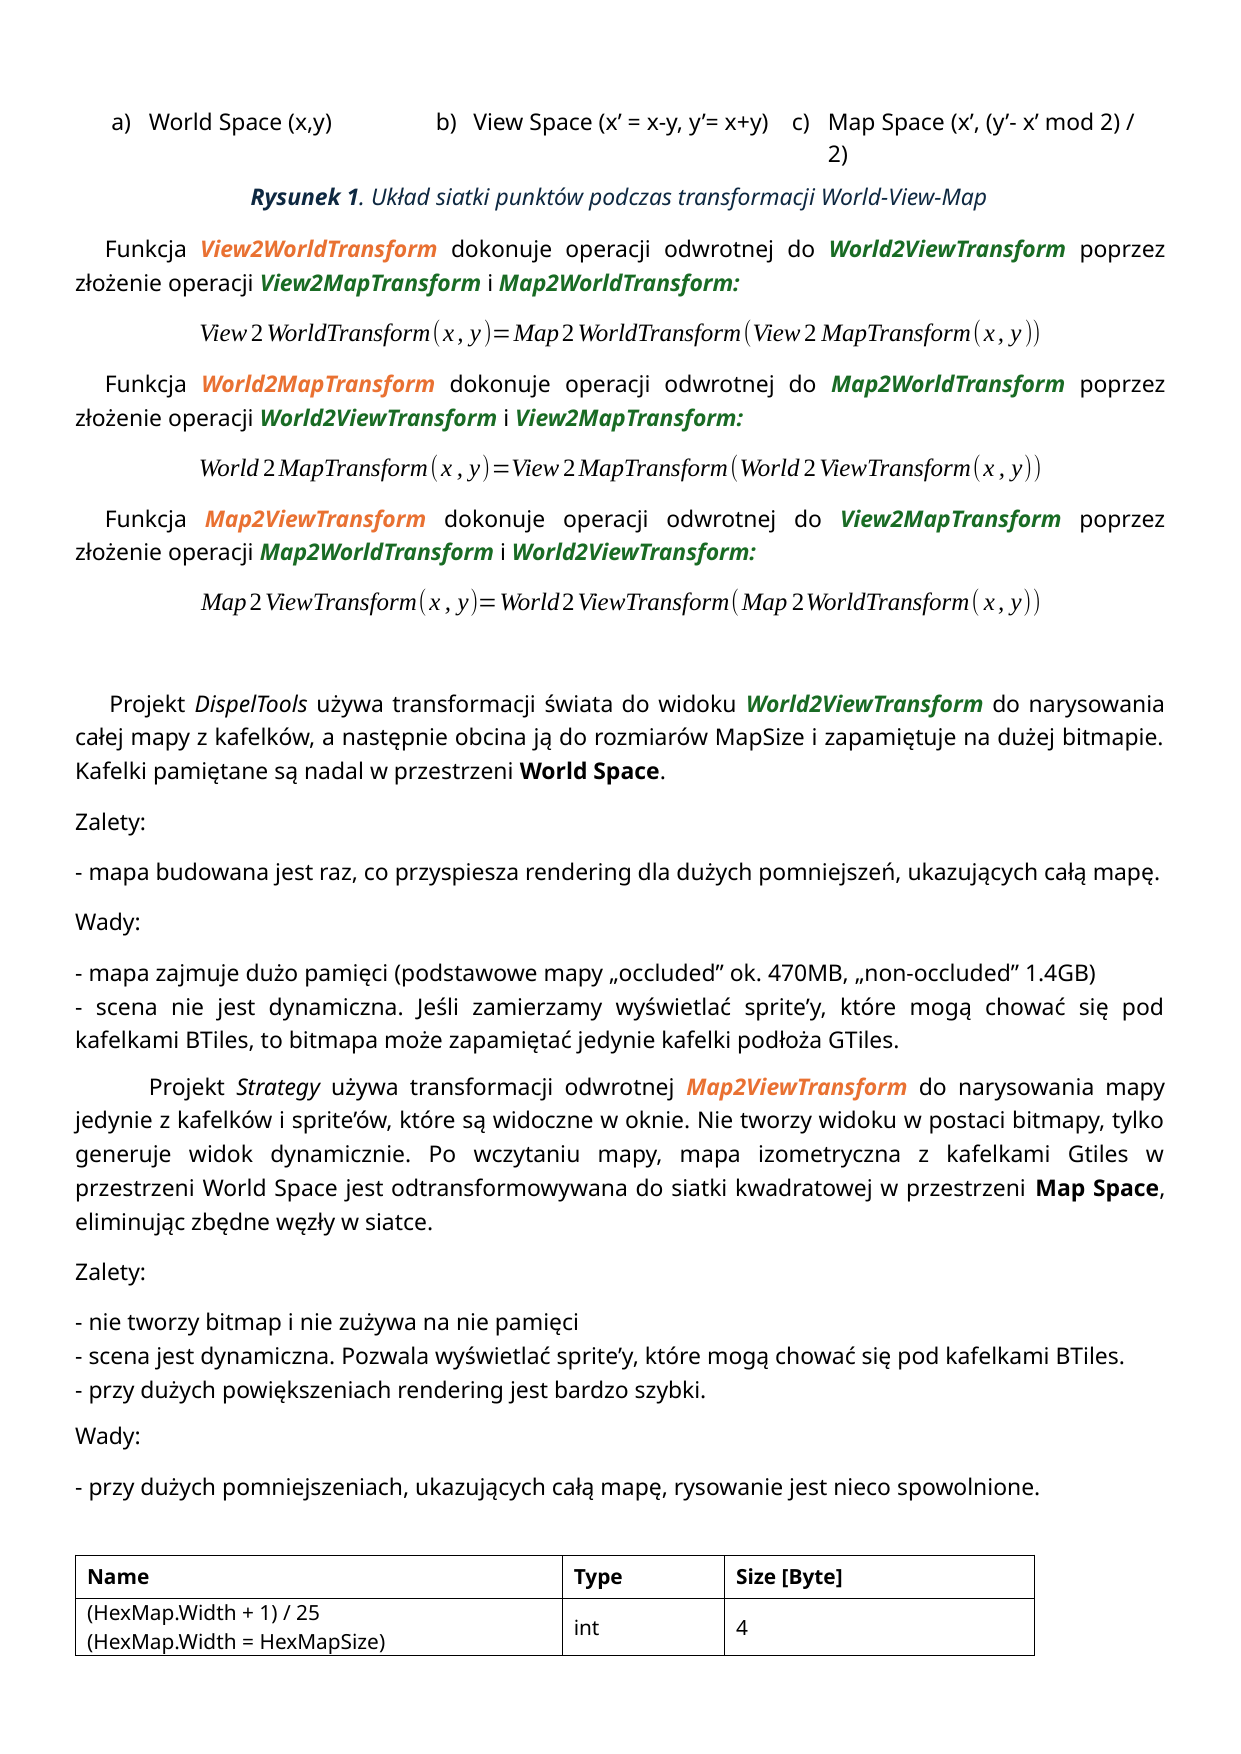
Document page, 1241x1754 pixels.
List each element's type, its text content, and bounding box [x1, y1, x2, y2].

text - mapa budowana jest raz, co przyspiesza rendering dla dużych pomniejszeń, ukazujących całą mapę. [75, 856, 1165, 887]
text Projekt Strategy używa transformacji odwrotnej Map2ViewTransform do narysowania mapy jedynie z kafelków i sprite’ów, które są widoczne w oknie. Nie tworzy widoku w postaci bitmapy, tylko generuje widok dynamicznie. Po wczytaniu mapy, mapa izometryczna z kafelkami Gtiles w przestrzeni World Space jest odtransformowywana do siatki kwadratowej w przestrzeni Map Space, eliminując zbędne węzły w siatce. [75, 1070, 1165, 1237]
text - przy dużych powiększeniach rendering jest bardzo szybki. [75, 1374, 1165, 1405]
table_header World Space (x,y) [90, 75, 409, 169]
table_header Name [76, 1556, 562, 1597]
text - nie tworzy bitmap i nie zużywa na nie pamięci [75, 1306, 1165, 1337]
table_header Type [563, 1556, 724, 1597]
text Funkcja View2WorldTransform dokonuje operacji odwrotnej do World2ViewTransform poprzez złożenie operacji View2MapTransform i Map2WorldTransform: [75, 233, 1165, 298]
text Funkcja Map2ViewTransform dokonuje operacji odwrotnej do View2MapTransform poprzez złożenie operacji Map2WorldTransform i World2ViewTransform: [75, 502, 1165, 567]
text - przy dużych pomniejszeniach, ukazujących całą mapę, rysowanie jest nieco spowolnione. [75, 1470, 1165, 1502]
text Projekt DispelTools używa transformacji świata do widoku World2ViewTransform do narysowania całej mapy z kafelków, a następnie obcina ją do rozmiarów MapSize i zapamiętuje na dużej bitmapie. Kafelki pamiętane są nadal w przestrzeni World Space. [75, 687, 1165, 786]
table_cell (HexMap.Width + 1) / 25 (HexMap.Width = HexMapSize) [76, 1599, 562, 1655]
text Funkcja World2MapTransform dokonuje operacji odwrotnej do Map2WorldTransform poprzez złożenie operacji World2ViewTransform i View2MapTransform: [75, 368, 1165, 433]
table_header Size [Byte] [725, 1556, 1034, 1597]
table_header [410, 75, 780, 169]
table_cell 4 [725, 1599, 1034, 1655]
text - scena nie jest dynamiczna. Jeśli zamierzamy wyświetlać sprite’y, które mogą chować się pod kafelkami BTiles, to bitmapa może zapamiętać jedynie kafelki podłoża GTiles. [75, 990, 1165, 1055]
text - mapa zajmuje dużo pamięci (podstawowe mapy „occluded” ok. 470MB, „non-occluded” 1.4GB) [75, 957, 1165, 988]
text Rysunek 1. Układ siatki punktów podczas transformacji World-View-Map [75, 181, 1165, 212]
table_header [780, 75, 1151, 169]
text Wady: [75, 906, 1165, 937]
table_cell int [563, 1599, 724, 1655]
text Wady: [75, 1420, 1165, 1451]
text Zalety: [75, 1256, 1165, 1287]
text - scena jest dynamiczna. Pozwala wyświetlać sprite’y, które mogą chować się pod kafelkami BTiles. [75, 1340, 1165, 1371]
text Zalety: [75, 805, 1165, 837]
